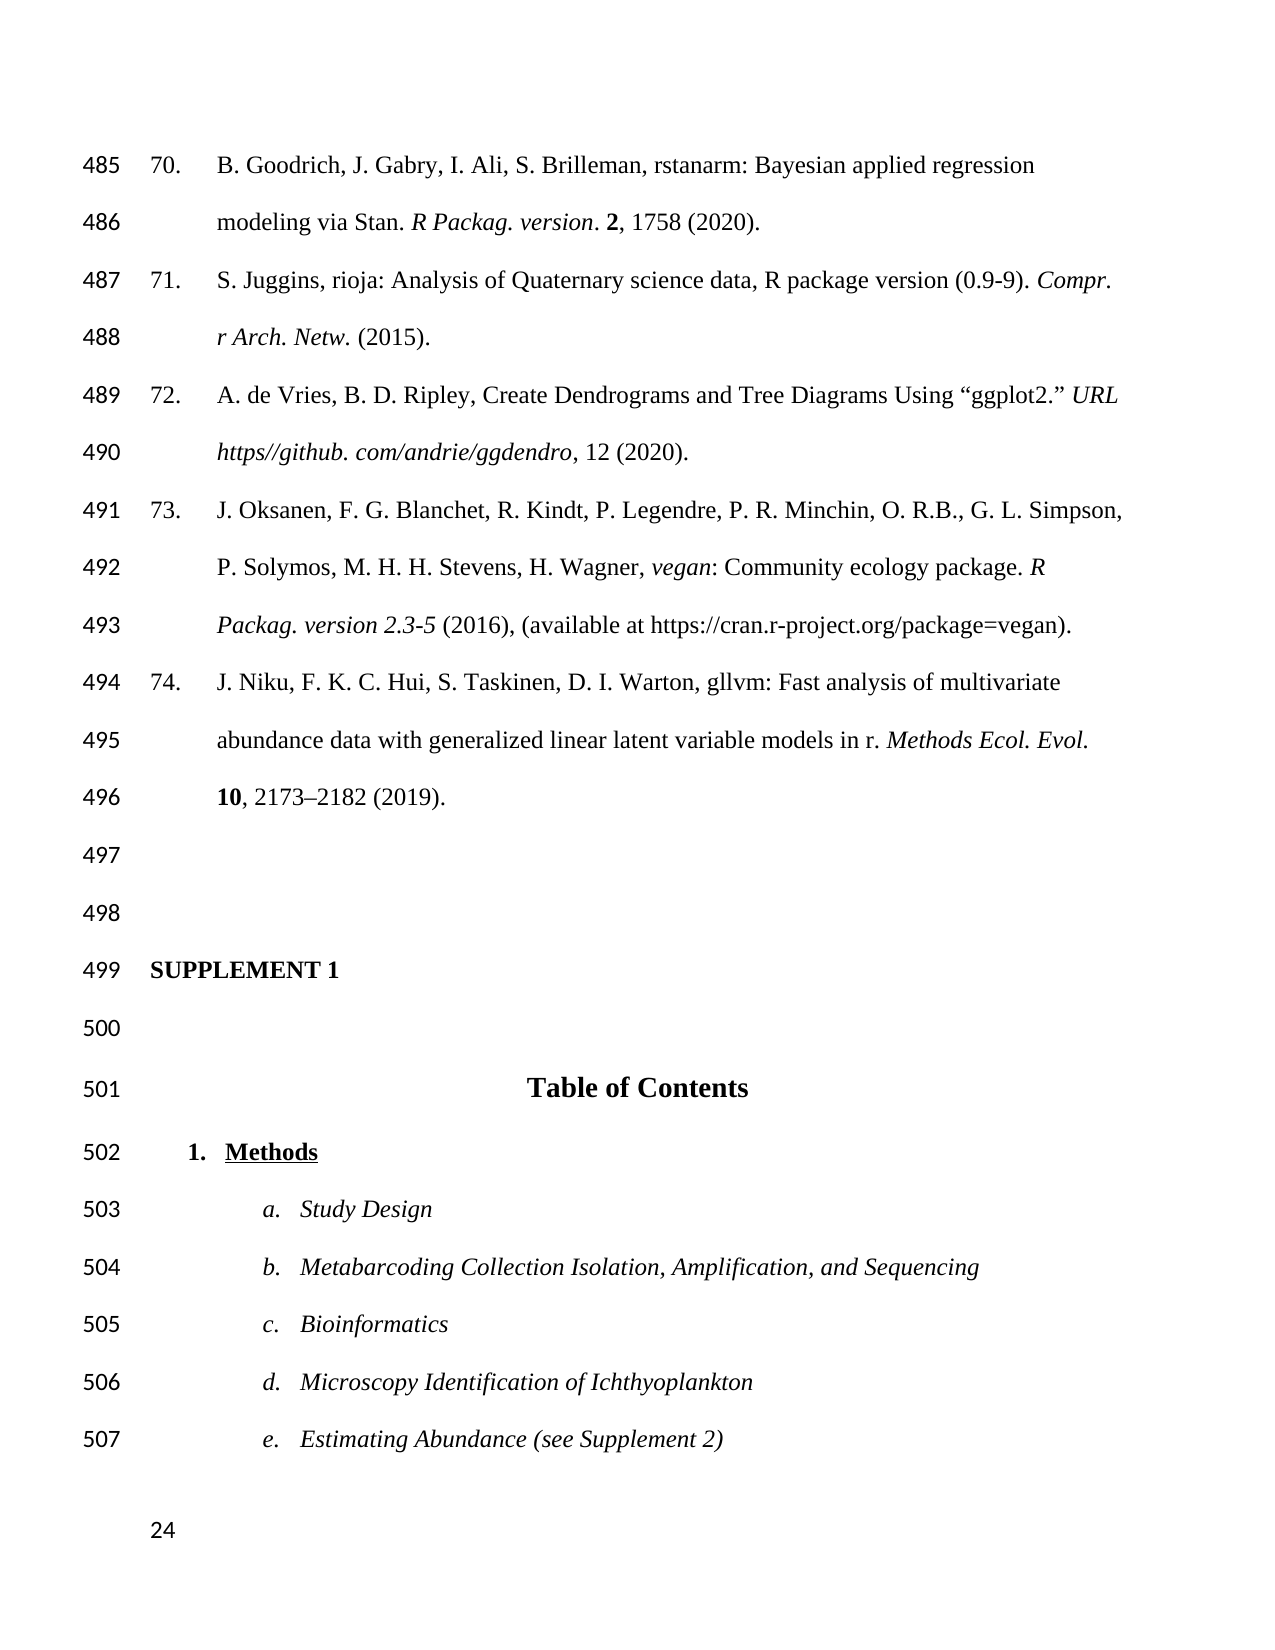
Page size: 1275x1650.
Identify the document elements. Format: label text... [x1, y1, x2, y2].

list Study Design [262, 1194, 1125, 1223]
list Estimating Abundance (see Supplement 2) [262, 1424, 1125, 1453]
list Methods [187, 1137, 1125, 1166]
text 70. B. Goodrich, J. Gabry, I. Ali, S. Brilleman, rstanarm: Bayesian applied regression modeling via Stan. R Packag. version. 2, 1758 (2020). [150, 150, 1125, 236]
list Microscopy Identification of Ichthyoplankton [262, 1367, 1125, 1396]
list Bioinformatics [262, 1309, 1125, 1338]
list Metabarcoding Collection Isolation, Amplification, and Sequencing [262, 1252, 1125, 1281]
text 73. J. Oksanen, F. G. Blanchet, R. Kindt, P. Legendre, P. R. Minchin, O. R.B., G. L. Simpson, P. Solymos, M. H. H. Stevens, H. Wagner, vegan: Community ecology package. R Packag. version 2.3-5 (2016), (available at https://cran.r-project.org/package=vegan). [150, 495, 1125, 639]
text 71. S. Juggins, rioja: Analysis of Quaternary science data, R package version (0.9-9). Compr. r Arch. Netw. (2015). [150, 265, 1125, 351]
text SUPPLEMENT 1 [150, 955, 1125, 984]
text Table of Contents [150, 1070, 1125, 1103]
text 74. J. Niku, F. K. C. Hui, S. Taskinen, D. I. Warton, gllvm: Fast analysis of multivariate abundance data with generalized linear latent variable models in r. Methods Ecol. Evol. 10, 2173–2182 (2019). [150, 667, 1125, 811]
text 72. A. de Vries, B. D. Ripley, Create Dendrograms and Tree Diagrams Using “ggplot2.” URL https//github. com/andrie/ggdendro, 12 (2020). [150, 380, 1125, 466]
